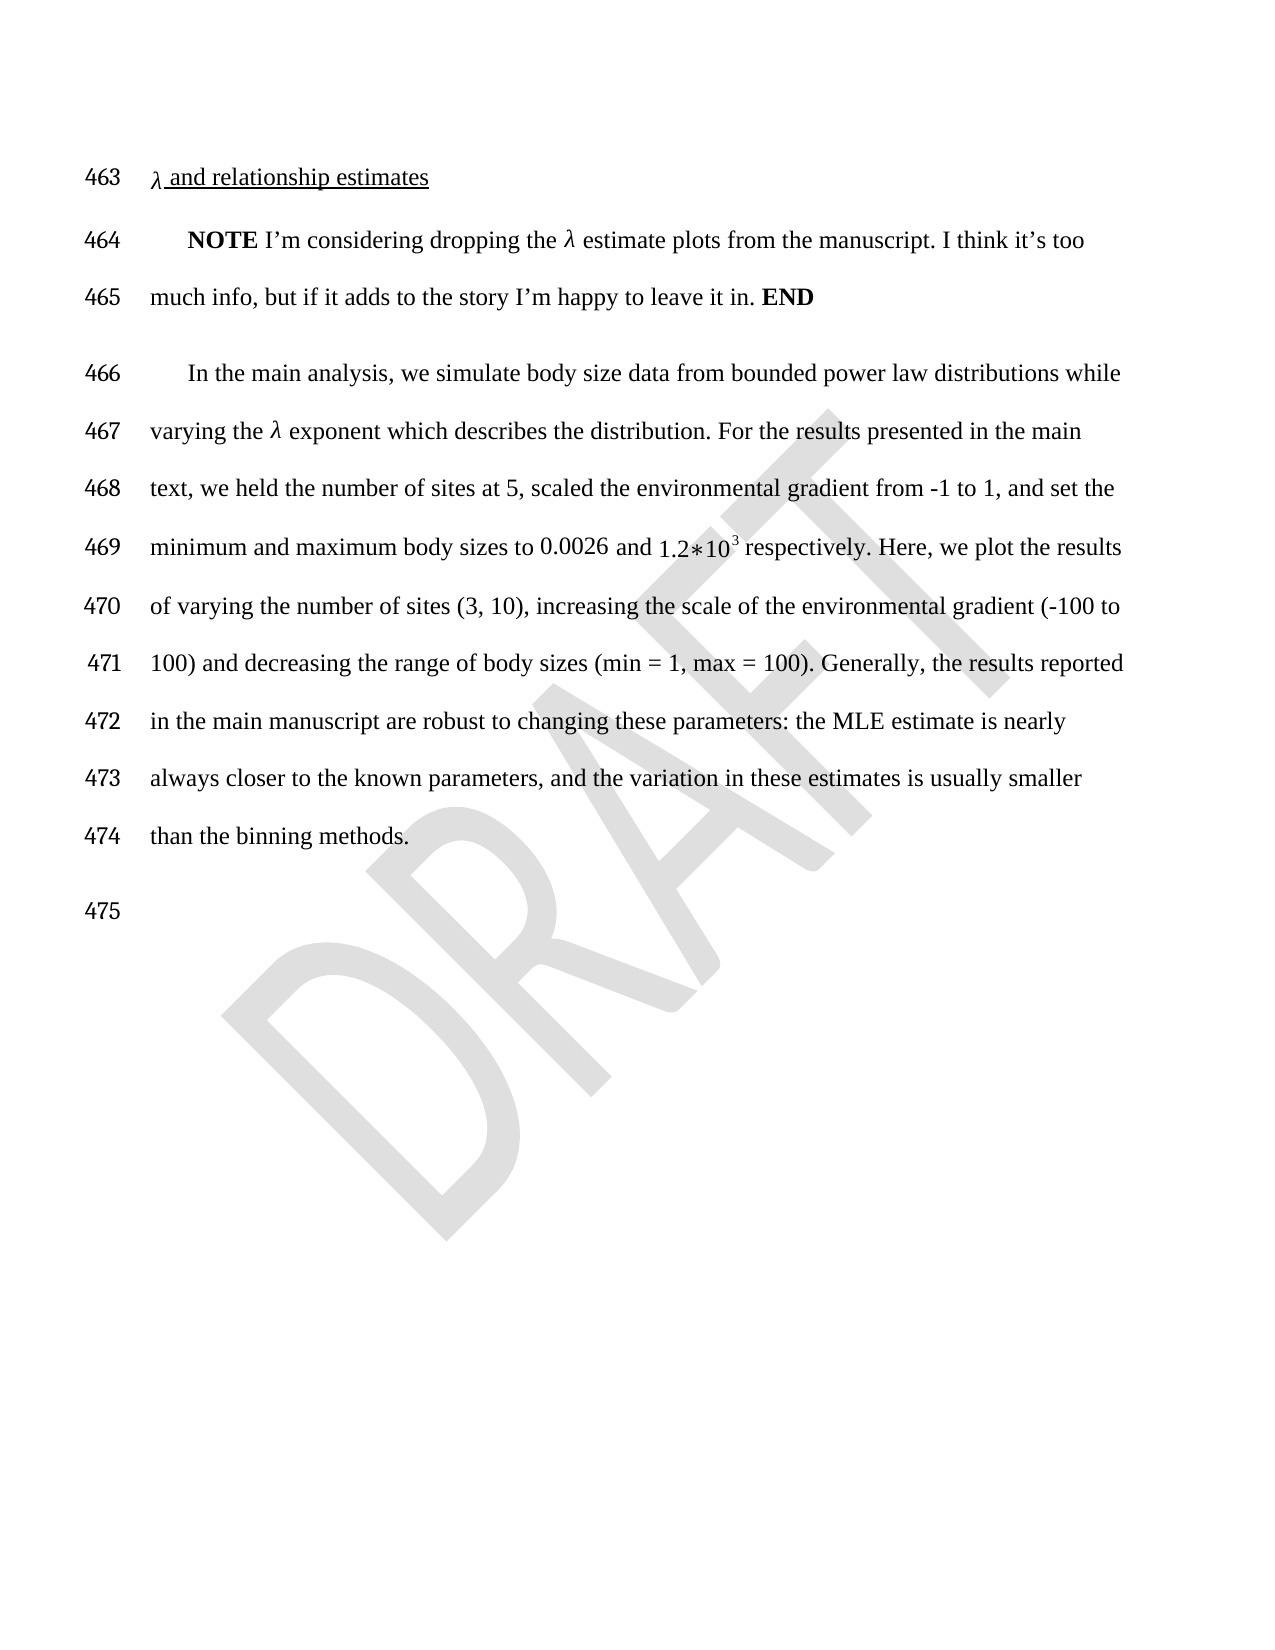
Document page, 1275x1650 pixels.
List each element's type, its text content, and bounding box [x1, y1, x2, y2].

text In the main analysis, we simulate body size data from bounded power law distributions while varying the exponent which describes the distribution. For the results presented in the main text, we held the number of sites at 5, scaled the environmental gradient from -1 to 1, and set the minimum and maximum body sizes to and respectively. Here, we plot the results of varying the number of sites (3, 10), increasing the scale of the environmental gradient (-100 to 100) and decreasing the range of body sizes (min = 1, max = 100). Generally, the results reported in the main manuscript are robust to changing these parameters: the MLE estimate is nearly always closer to the known parameters, and the variation in these estimates is usually smaller than the binning methods. [150, 358, 1125, 849]
subtitle and relationship estimates [150, 162, 1125, 200]
text NOTE I’m considering dropping the estimate plots from the manuscript. I think it’s too much info, but if it adds to the story I’m happy to leave it in. END [150, 225, 1125, 311]
